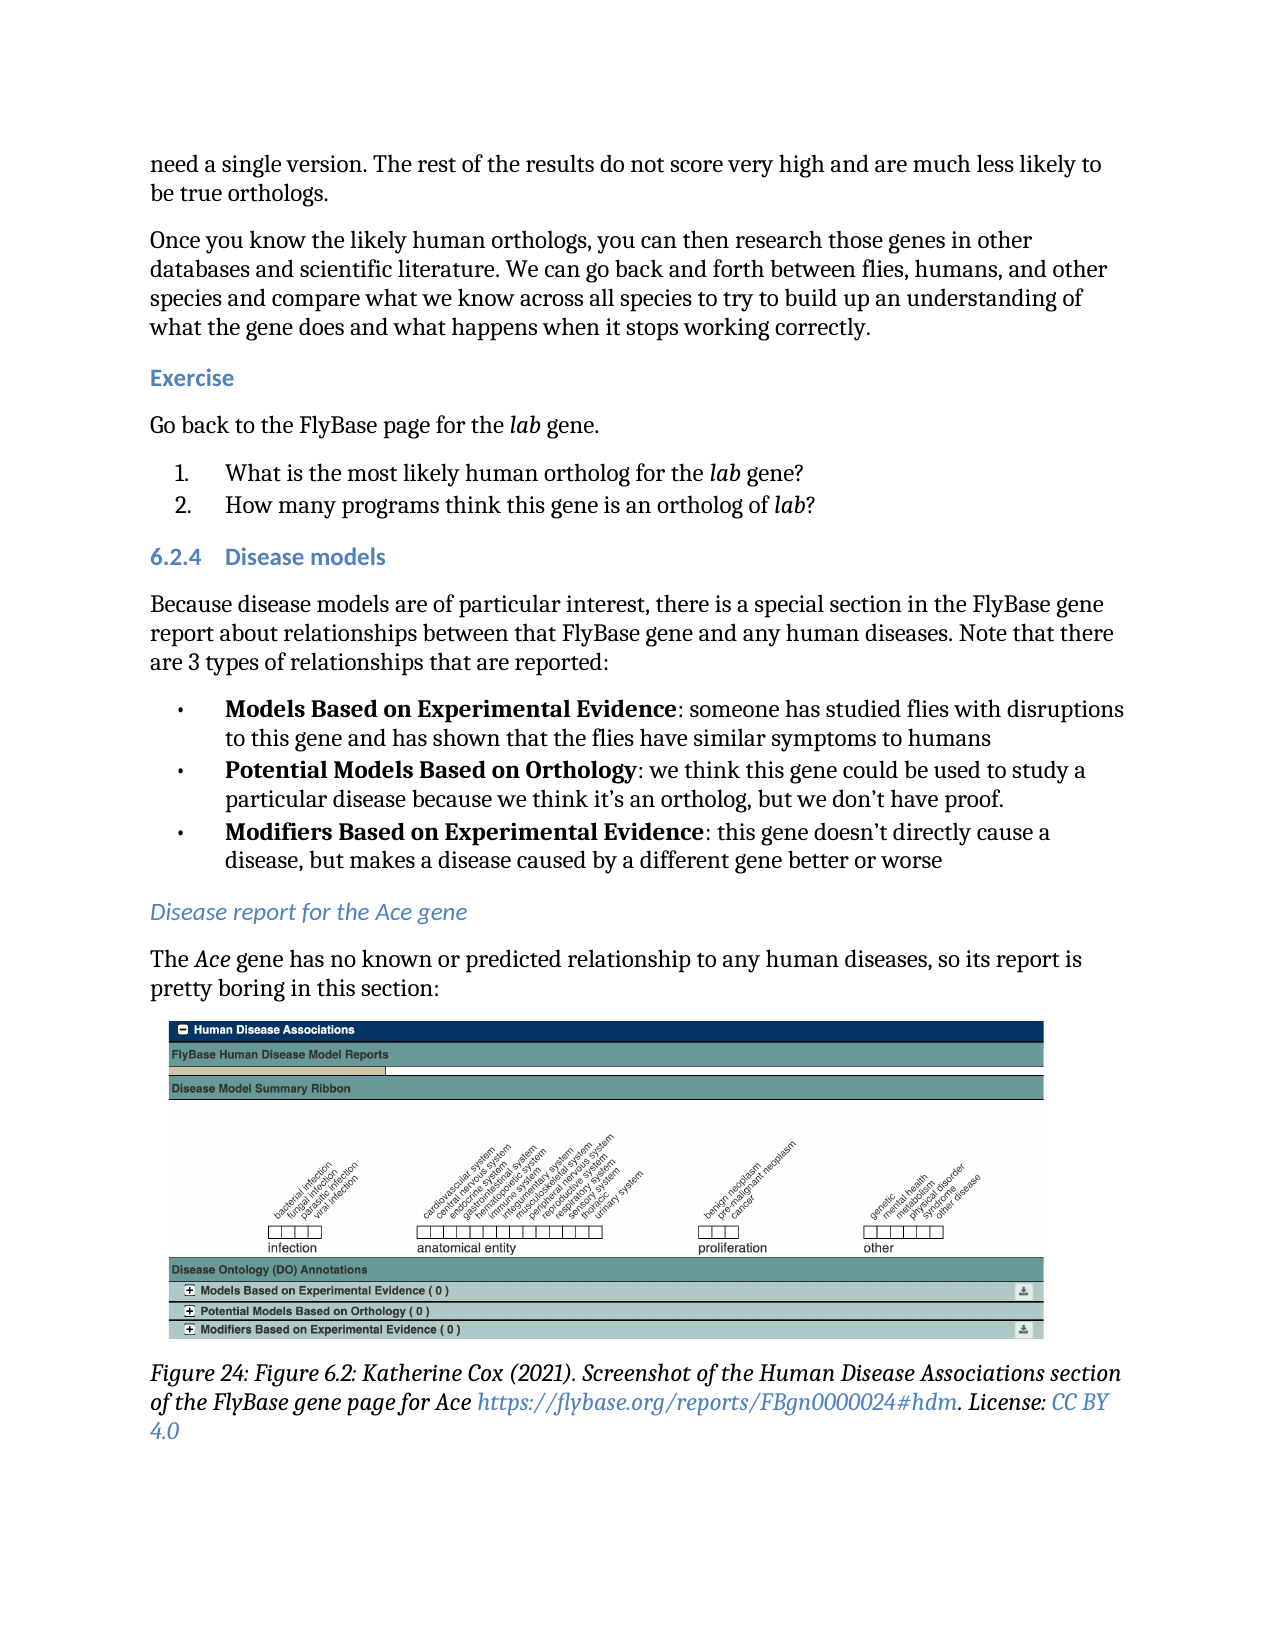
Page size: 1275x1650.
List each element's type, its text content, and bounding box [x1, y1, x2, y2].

text The Ace gene has no known or predicted relationship to any human diseases, so its report is pretty boring in this section: [150, 945, 1125, 1003]
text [150, 150, 1125, 207]
list What is the most likely human ortholog for the lab gene? [175, 459, 1125, 488]
picture [168, 1021, 1044, 1339]
text Go back to the FlyBase page for the lab gene. [150, 411, 1125, 440]
list Potential Models Based on Orthology: we think this gene could be used to study a particular disease because we think it’s an ortholog, but we don’t have proof. [175, 756, 1125, 814]
subtitle 6.2.4 Disease models [150, 541, 1125, 571]
subtitle Exercise [150, 362, 1125, 393]
list How many programs think this gene is an ortholog of lab? [175, 491, 1125, 520]
subtitle Disease report for the Ace gene [150, 896, 1125, 927]
text Once you know the likely human orthologs, you can then research those genes in other databases and scientific literature. We can go back and forth between flies, humans, and other species and compare what we know across all species to try to build up an understanding of what the gene does and what happens when it stops working correctly. [150, 226, 1125, 341]
list Modifiers Based on Experimental Evidence: this gene doesn’t directly cause a disease, but makes a disease caused by a different gene better or worse [175, 818, 1125, 875]
text Because disease models are of particular interest, there is a special section in the FlyBase gene report about relationships between that FlyBase gene and any human diseases. Note that there are 3 types of relationships that are reported: [150, 590, 1125, 676]
list Models Based on Experimental Evidence: someone has studied flies with disruptions to this gene and has shown that the flies have similar symptoms to humans [175, 695, 1125, 753]
